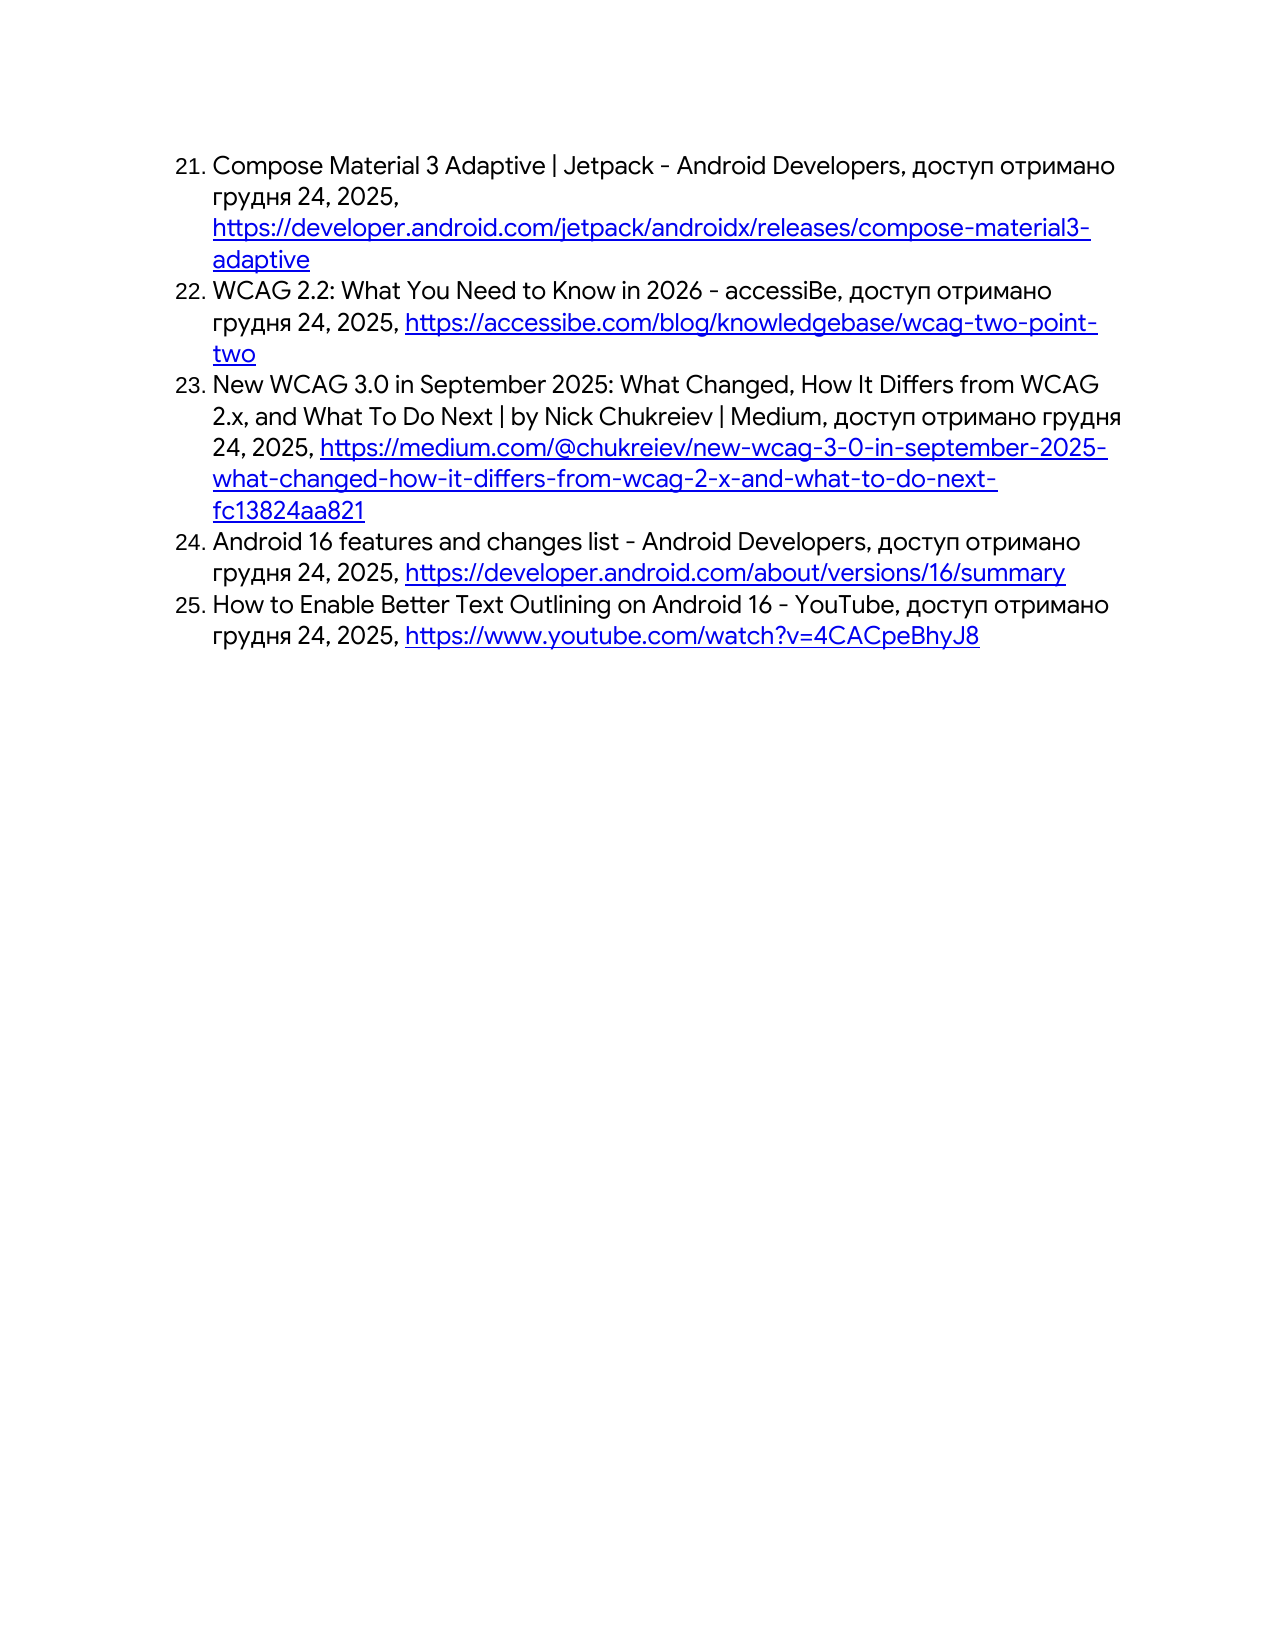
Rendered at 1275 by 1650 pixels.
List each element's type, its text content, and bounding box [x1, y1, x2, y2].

list New WCAG 3.0 in September 2025: What Changed, How It Differs from WCAG 2.x, and What To Do Next | by Nick Chukreiev | Medium, доступ отримано грудня 24, 2025, https://medium.com/@chukreiev/new-wcag-3-0-in-september-2025-what-changed-how-it-differs-from-wcag-2-x-and-what-to-do-next-fc13824aa821 [175, 369, 1125, 526]
list How to Enable Better Text Outlining on Android 16 - YouTube, доступ отримано грудня 24, 2025, https://www.youtube.com/watch?v=4CACpeBhyJ8 [175, 589, 1125, 652]
list Compose Material 3 Adaptive | Jetpack - Android Developers, доступ отримано грудня 24, 2025, https://developer.android.com/jetpack/androidx/releases/compose-material3-adaptive [175, 150, 1125, 275]
list WCAG 2.2: What You Need to Know in 2026 - accessiBe, доступ отримано грудня 24, 2025, https://accessibe.com/blog/knowledgebase/wcag-two-point-two [175, 275, 1125, 369]
list Android 16 features and changes list - Android Developers, доступ отримано грудня 24, 2025, https://developer.android.com/about/versions/16/summary [175, 526, 1125, 589]
